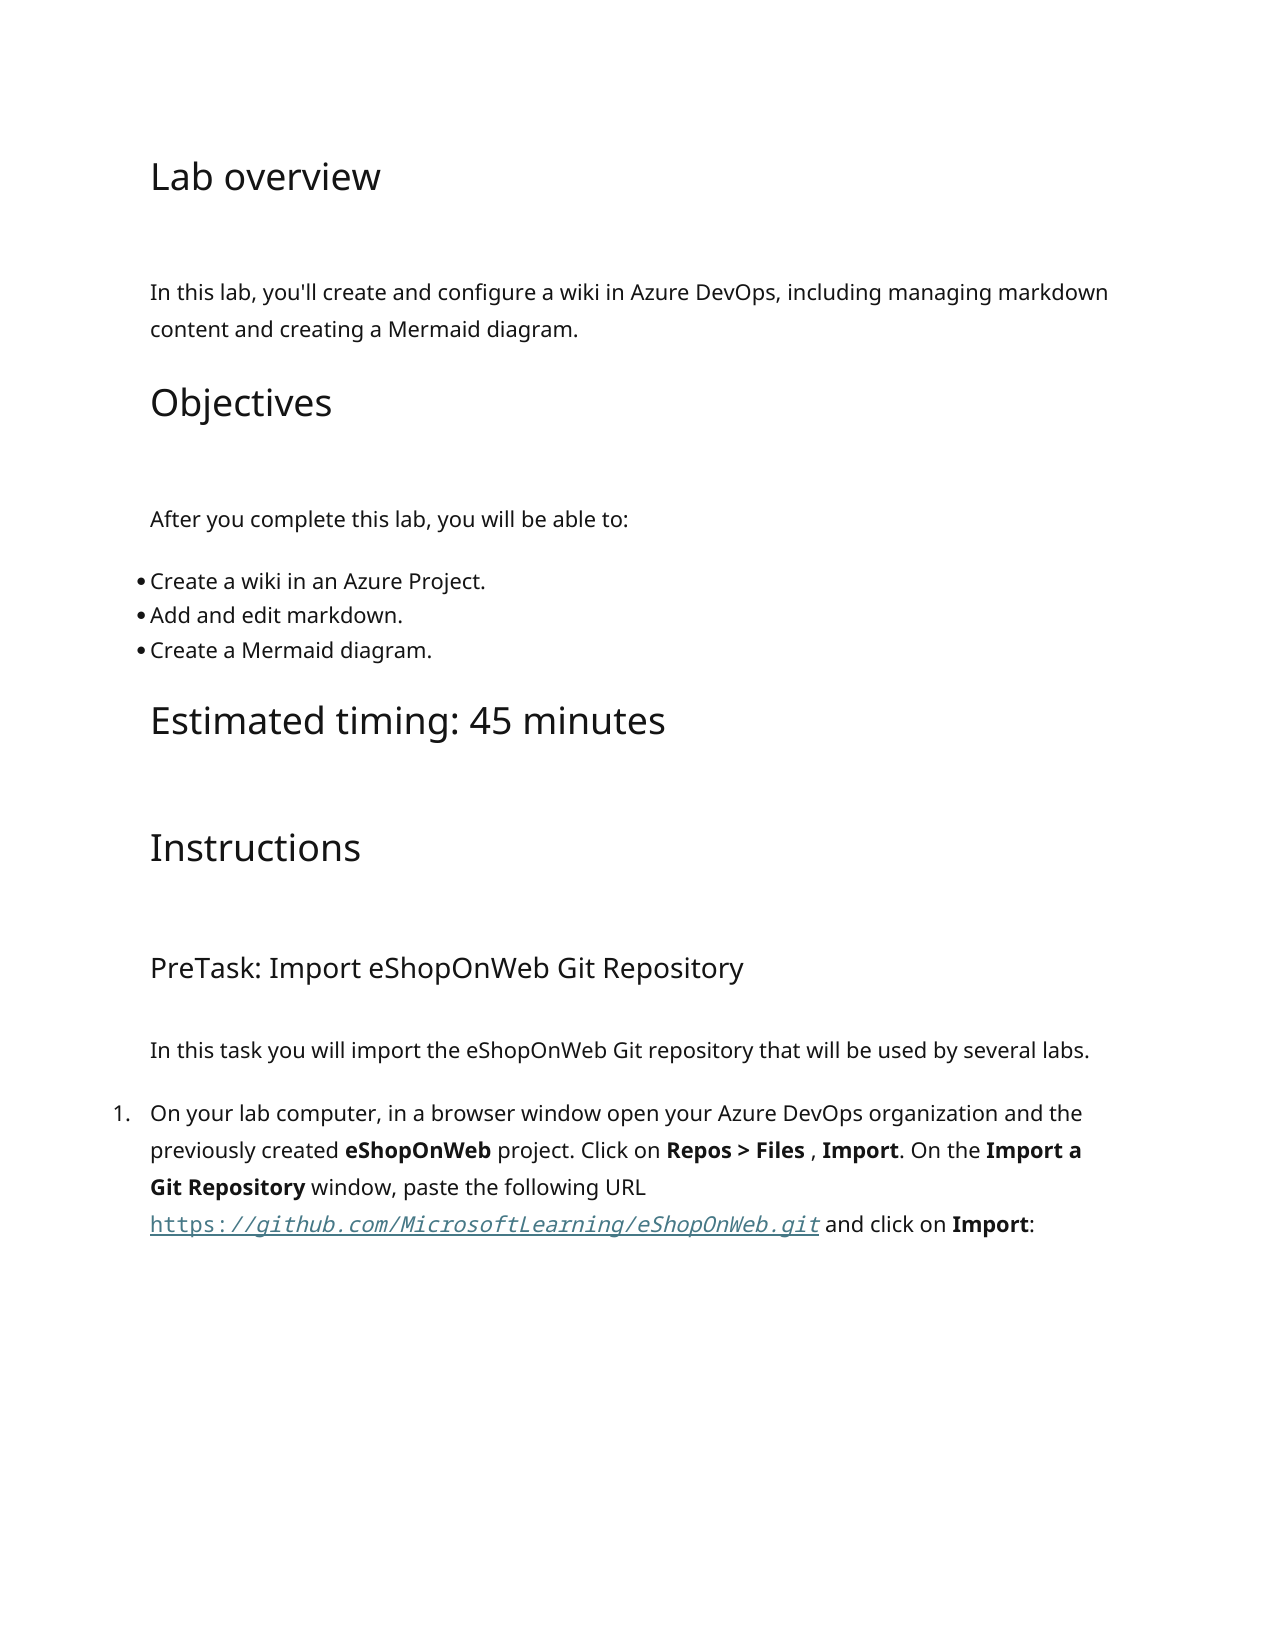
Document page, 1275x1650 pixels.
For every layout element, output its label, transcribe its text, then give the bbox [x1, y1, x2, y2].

subtitle Lab overview [150, 150, 1125, 201]
subtitle Instructions [150, 821, 1125, 872]
list Create a wiki in an Azure Project. [137, 566, 1100, 596]
subtitle Objectives [150, 376, 1125, 427]
subtitle PreTask: Import eShopOnWeb Git Repository [150, 948, 1125, 987]
text In this lab, you'll create and configure a wiki in Azure DevOps, including managing markdown content and creating a Mermaid diagram. [150, 277, 1125, 344]
subtitle Estimated timing: 45 minutes [150, 694, 1125, 745]
text After you complete this lab, you will be able to: [150, 503, 1125, 533]
list Add and edit markdown. [137, 600, 1100, 630]
list Create a Mermaid diagram. [137, 635, 1100, 664]
text In this task you will import the eShopOnWeb Git repository that will be used by several labs. [150, 1035, 1125, 1065]
list On your lab computer, in a browser window open your Azure DevOps organization and the previously created eShopOnWeb project. Click on Repos > Files , Import. On the Import a Git Repository window, paste the following URL https://github.com/MicrosoftLearning/eShopOnWeb.git and click on Import: [112, 1098, 1100, 1239]
